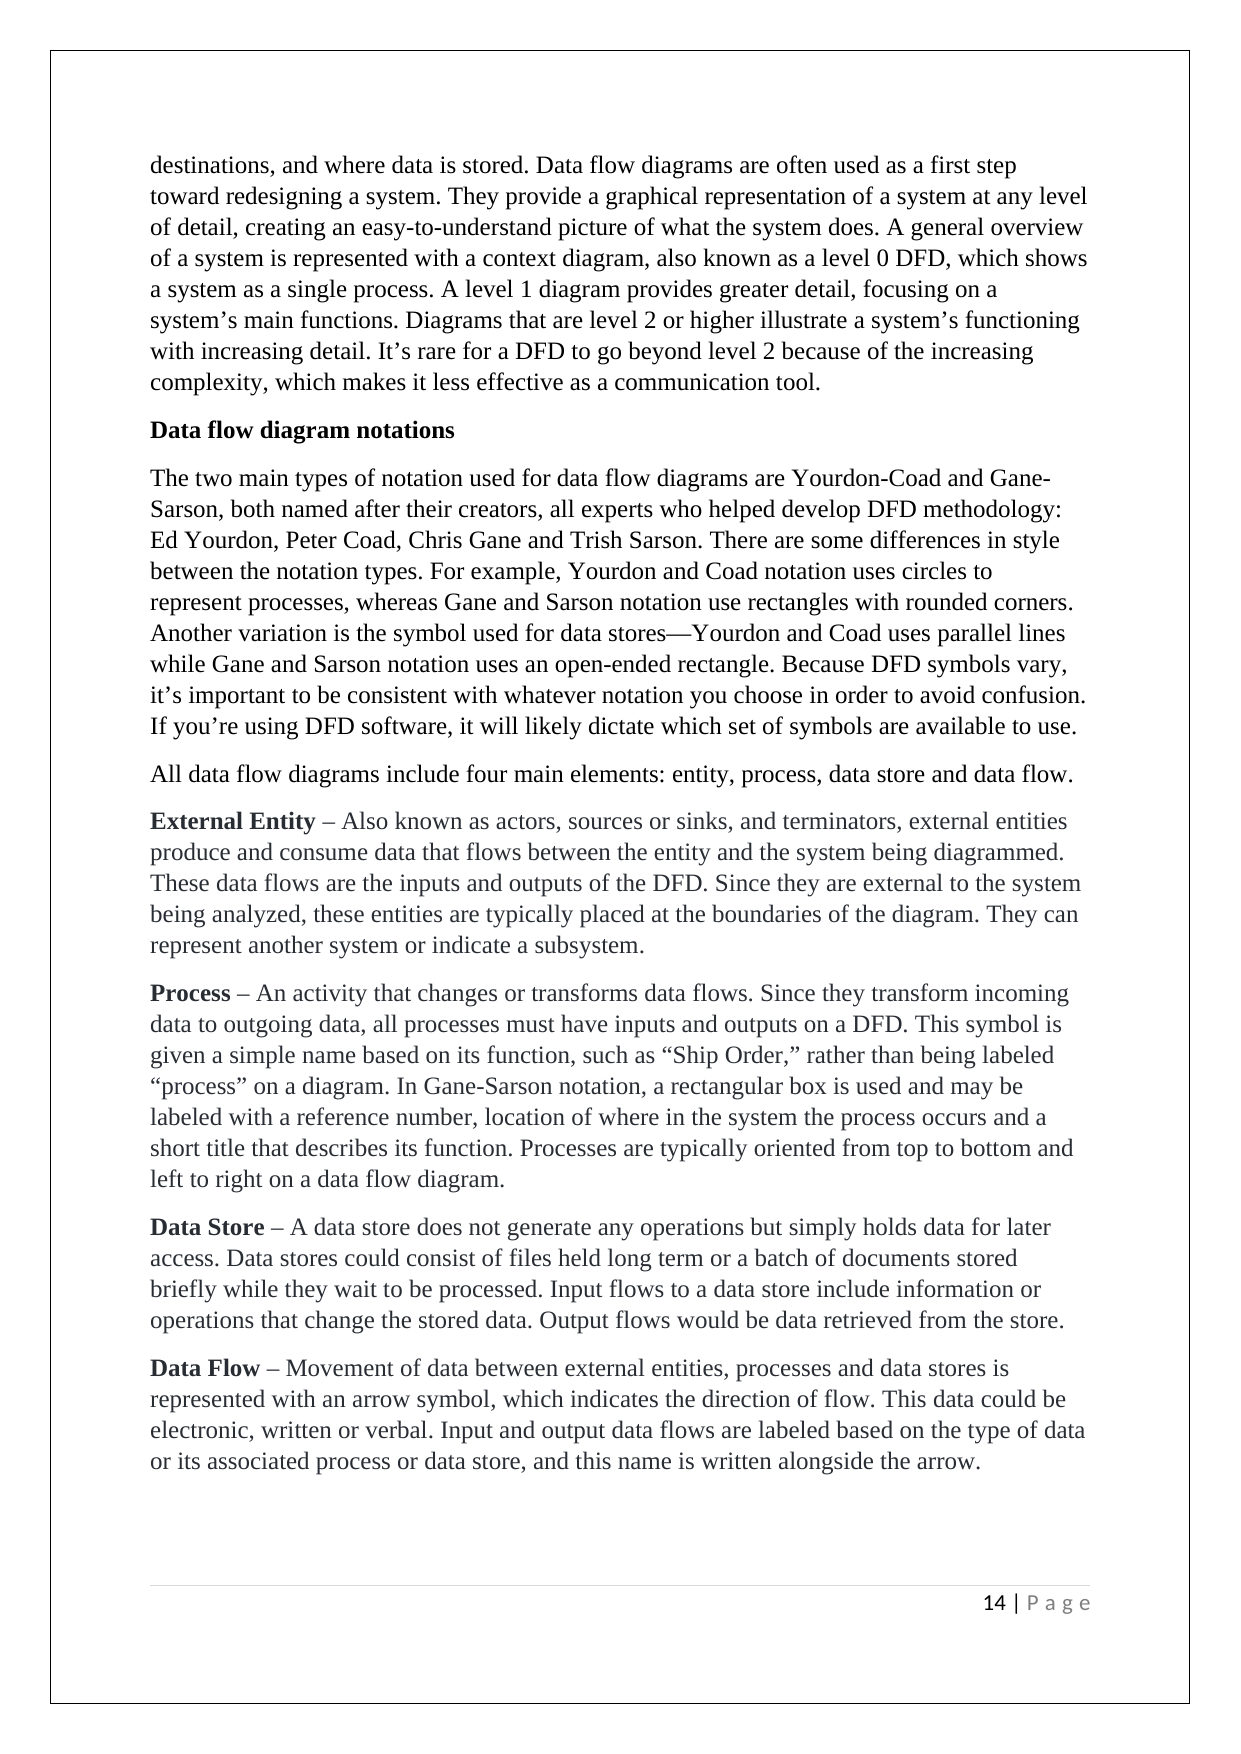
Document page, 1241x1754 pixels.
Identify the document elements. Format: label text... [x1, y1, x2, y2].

text Data Flow – Movement of data between external entities, processes and data stores is represented with an arrow symbol, which indicates the direction of flow. This data could be electronic, written or verbal. Input and output data flows are labeled based on the type of data or its associated process or data store, and this name is written alongside the arrow. [150, 1353, 1090, 1475]
text Data flow diagram notations [150, 415, 1090, 444]
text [150, 150, 1090, 396]
text The two main types of notation used for data flow diagrams are Yourdon-Coad and Gane-Sarson, both named after their creators, all experts who helped develop DFD methodology: Ed Yourdon, Peter Coad, Chris Gane and Trish Sarson. There are some differences in style between the notation types. For example, Yourdon and Coad notation uses circles to represent processes, whereas Gane and Sarson notation use rectangles with rounded corners. Another variation is the symbol used for data stores—Yourdon and Coad uses parallel lines while Gane and Sarson notation uses an open-ended rectangle. Because DFD symbols vary, it’s important to be consistent with whatever notation you choose in order to avoid confusion. If you’re using DFD software, it will likely dictate which set of symbols are available to use. [150, 463, 1090, 740]
text Process – An activity that changes or transforms data flows. Since they transform incoming data to outgoing data, all processes must have inputs and outputs on a DFD. This symbol is given a simple name based on its function, such as “Ship Order,” rather than being labeled “process” on a diagram. In Gane-Sarson notation, a rectangular box is used and may be labeled with a reference number, location of where in the system the process occurs and a short title that describes its function. Processes are typically oriented from top to bottom and left to right on a data flow diagram. [150, 978, 1090, 1193]
text External Entity – Also known as actors, sources or sinks, and terminators, external entities produce and consume data that flows between the entity and the system being diagrammed. These data flows are the inputs and outputs of the DFD. Since they are external to the system being analyzed, these entities are typically placed at the boundaries of the diagram. They can represent another system or indicate a subsystem. [150, 806, 1090, 959]
text Data Store – A data store does not generate any operations but simply holds data for later access. Data stores could consist of files held long term or a batch of documents stored briefly while they wait to be processed. Input flows to a data store include information or operations that change the stored data. Output flows would be data retrieved from the store. [150, 1212, 1090, 1334]
text All data flow diagrams include four main elements: entity, process, data store and data flow. [150, 759, 1090, 787]
